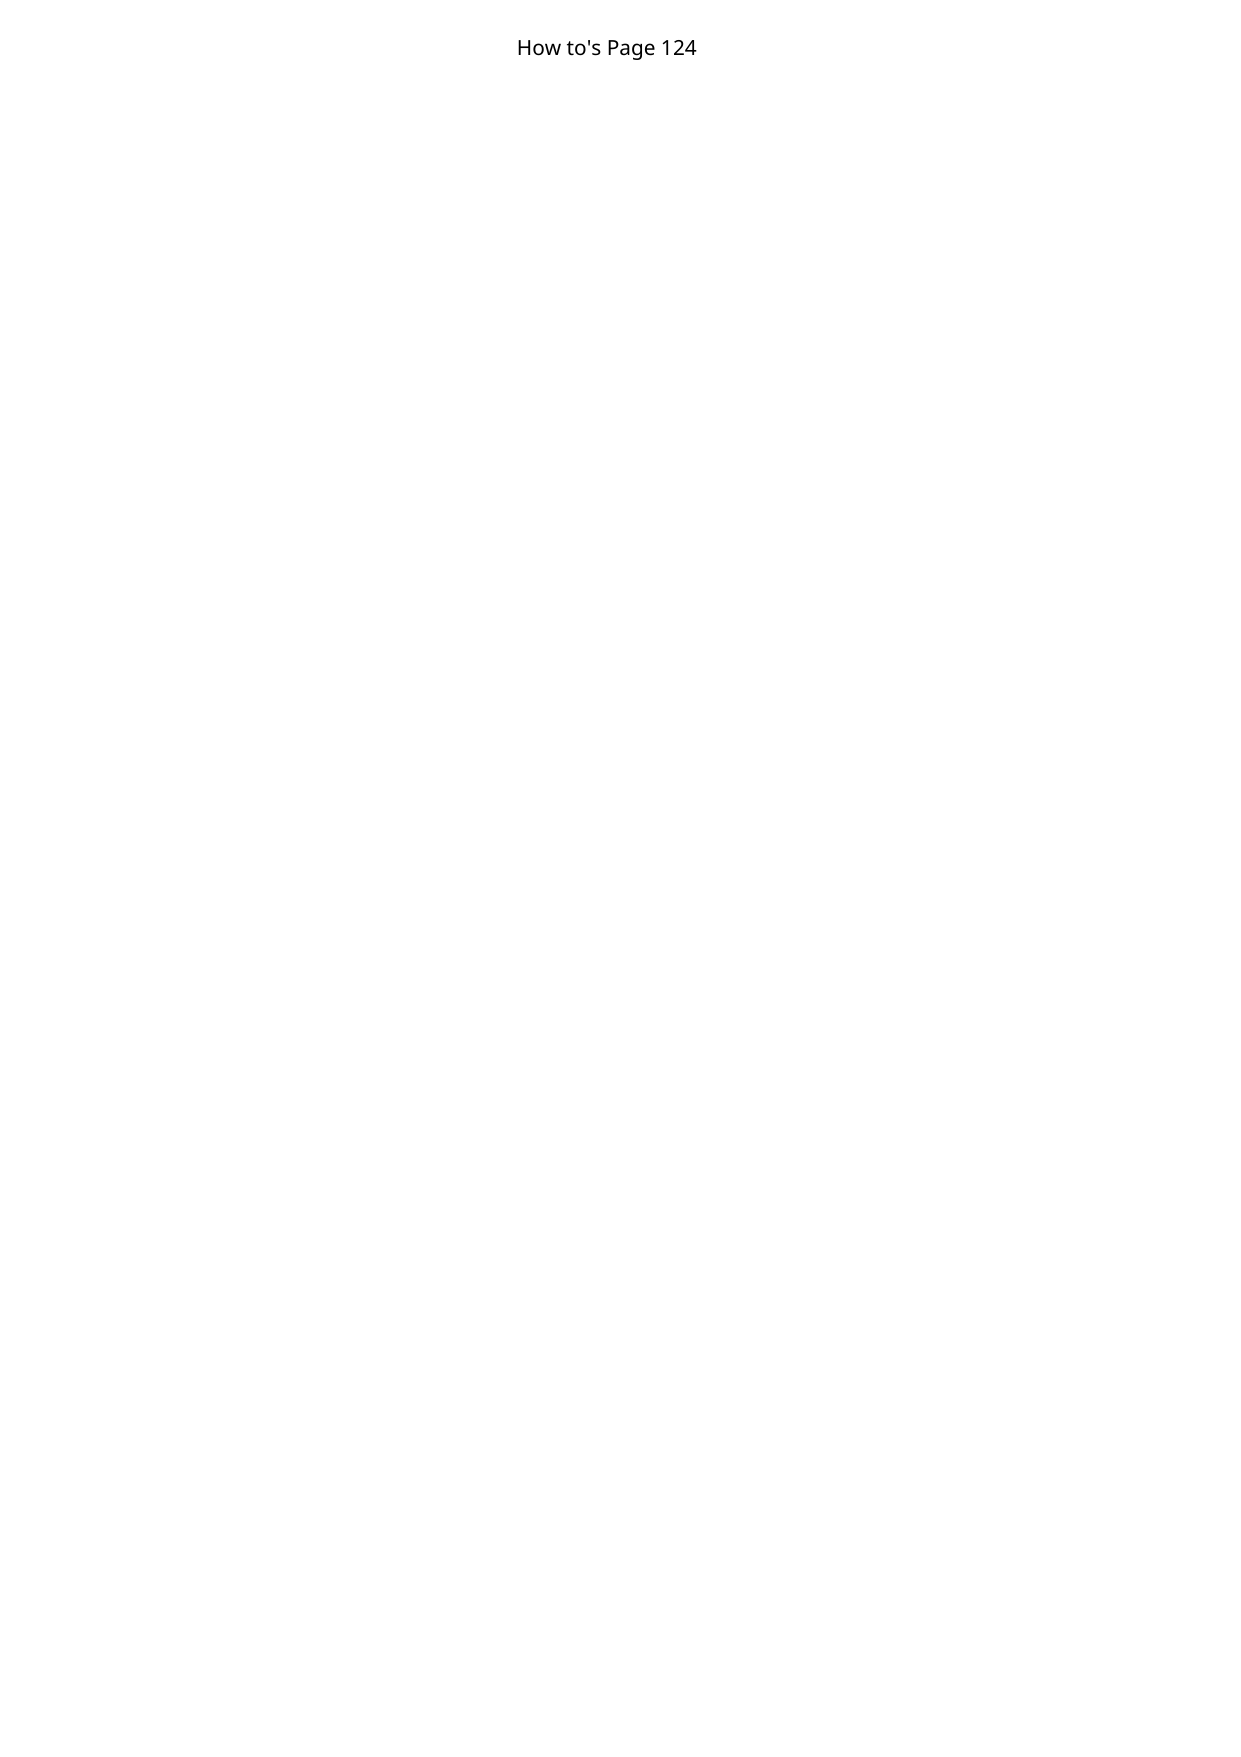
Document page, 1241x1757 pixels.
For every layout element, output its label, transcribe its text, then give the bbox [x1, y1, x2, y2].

text How to's Page 124 [149, 37, 696, 60]
